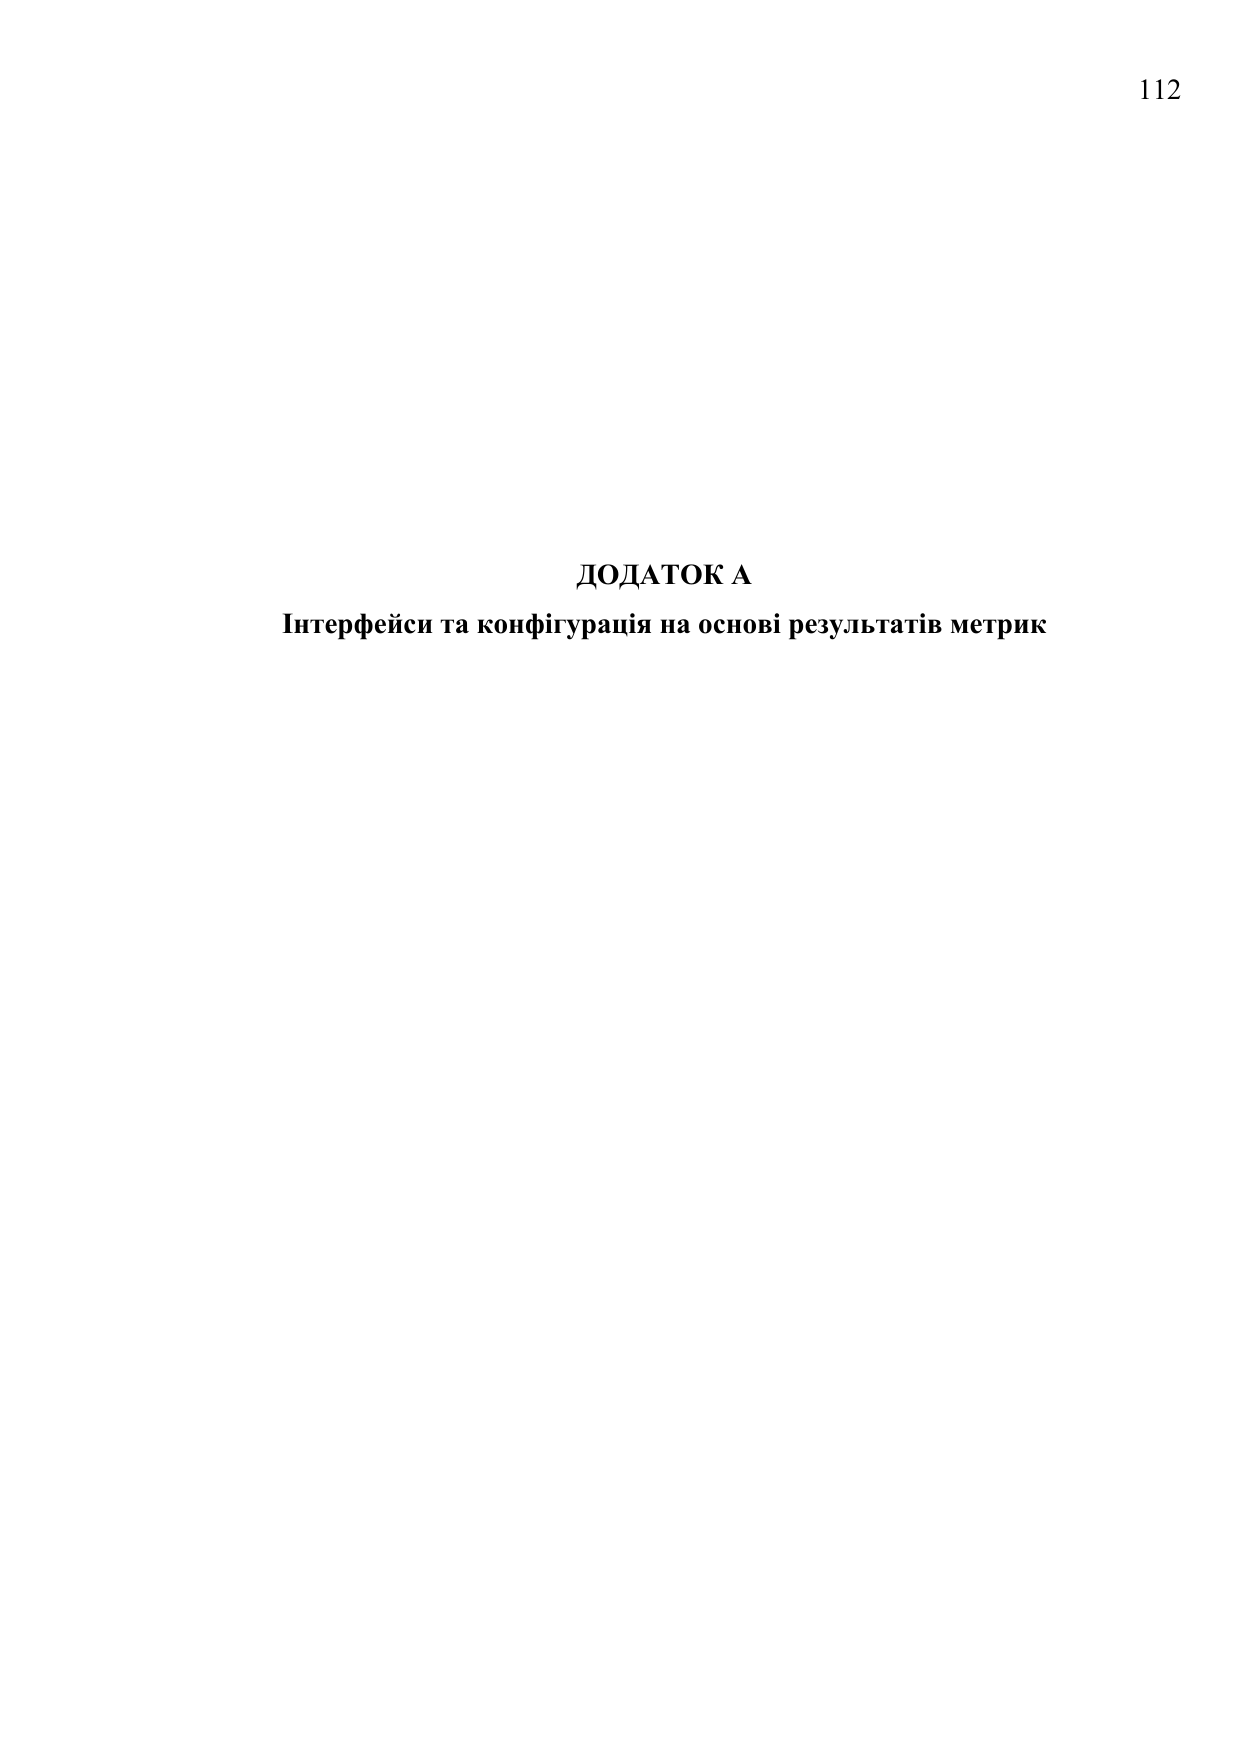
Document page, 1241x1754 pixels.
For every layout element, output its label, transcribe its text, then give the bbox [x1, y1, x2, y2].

text Інтерфейси та конфігурація на основі результатів метрик [148, 607, 1181, 639]
subtitle ДОДАТОК А [148, 559, 1181, 591]
